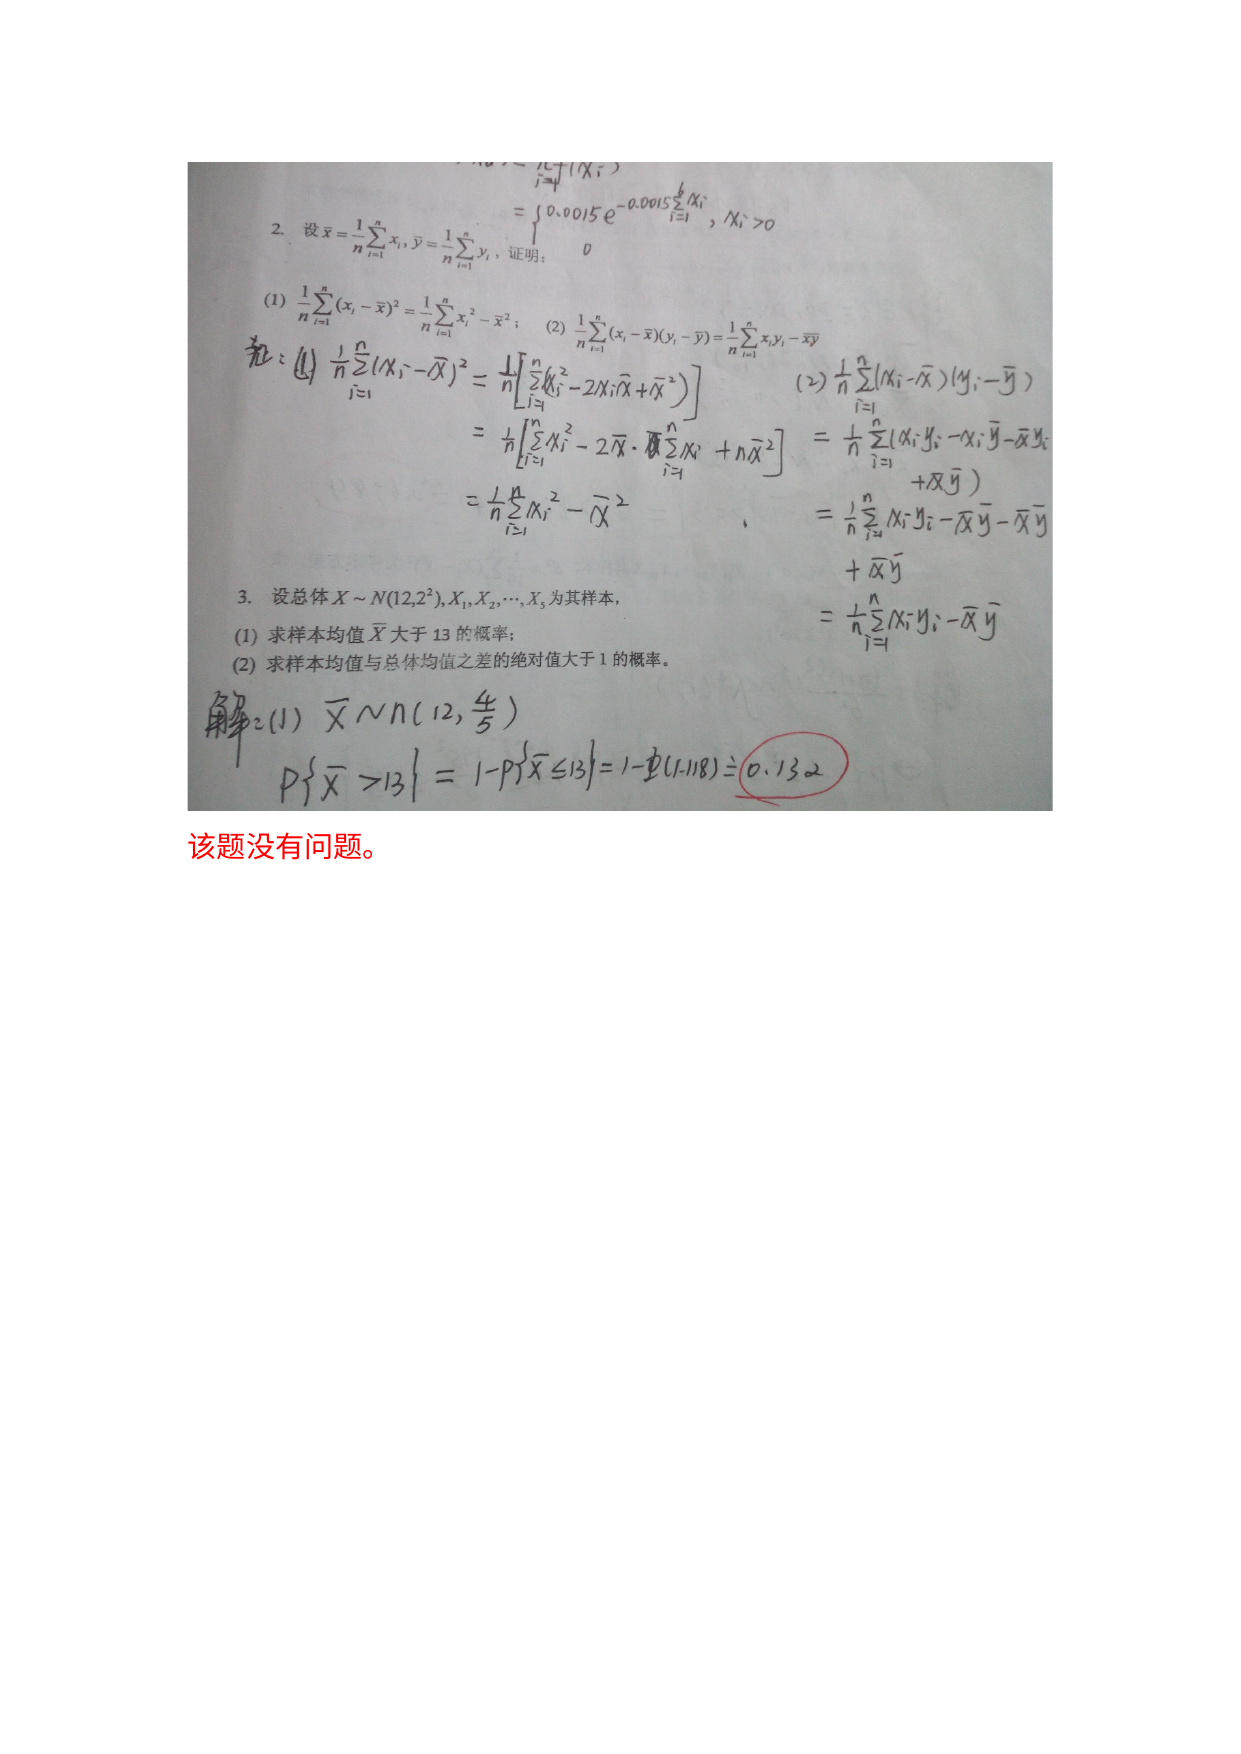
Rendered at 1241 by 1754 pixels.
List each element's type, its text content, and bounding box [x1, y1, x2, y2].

text 该题没有问题。 [187, 812, 1053, 877]
picture [187, 162, 1053, 811]
